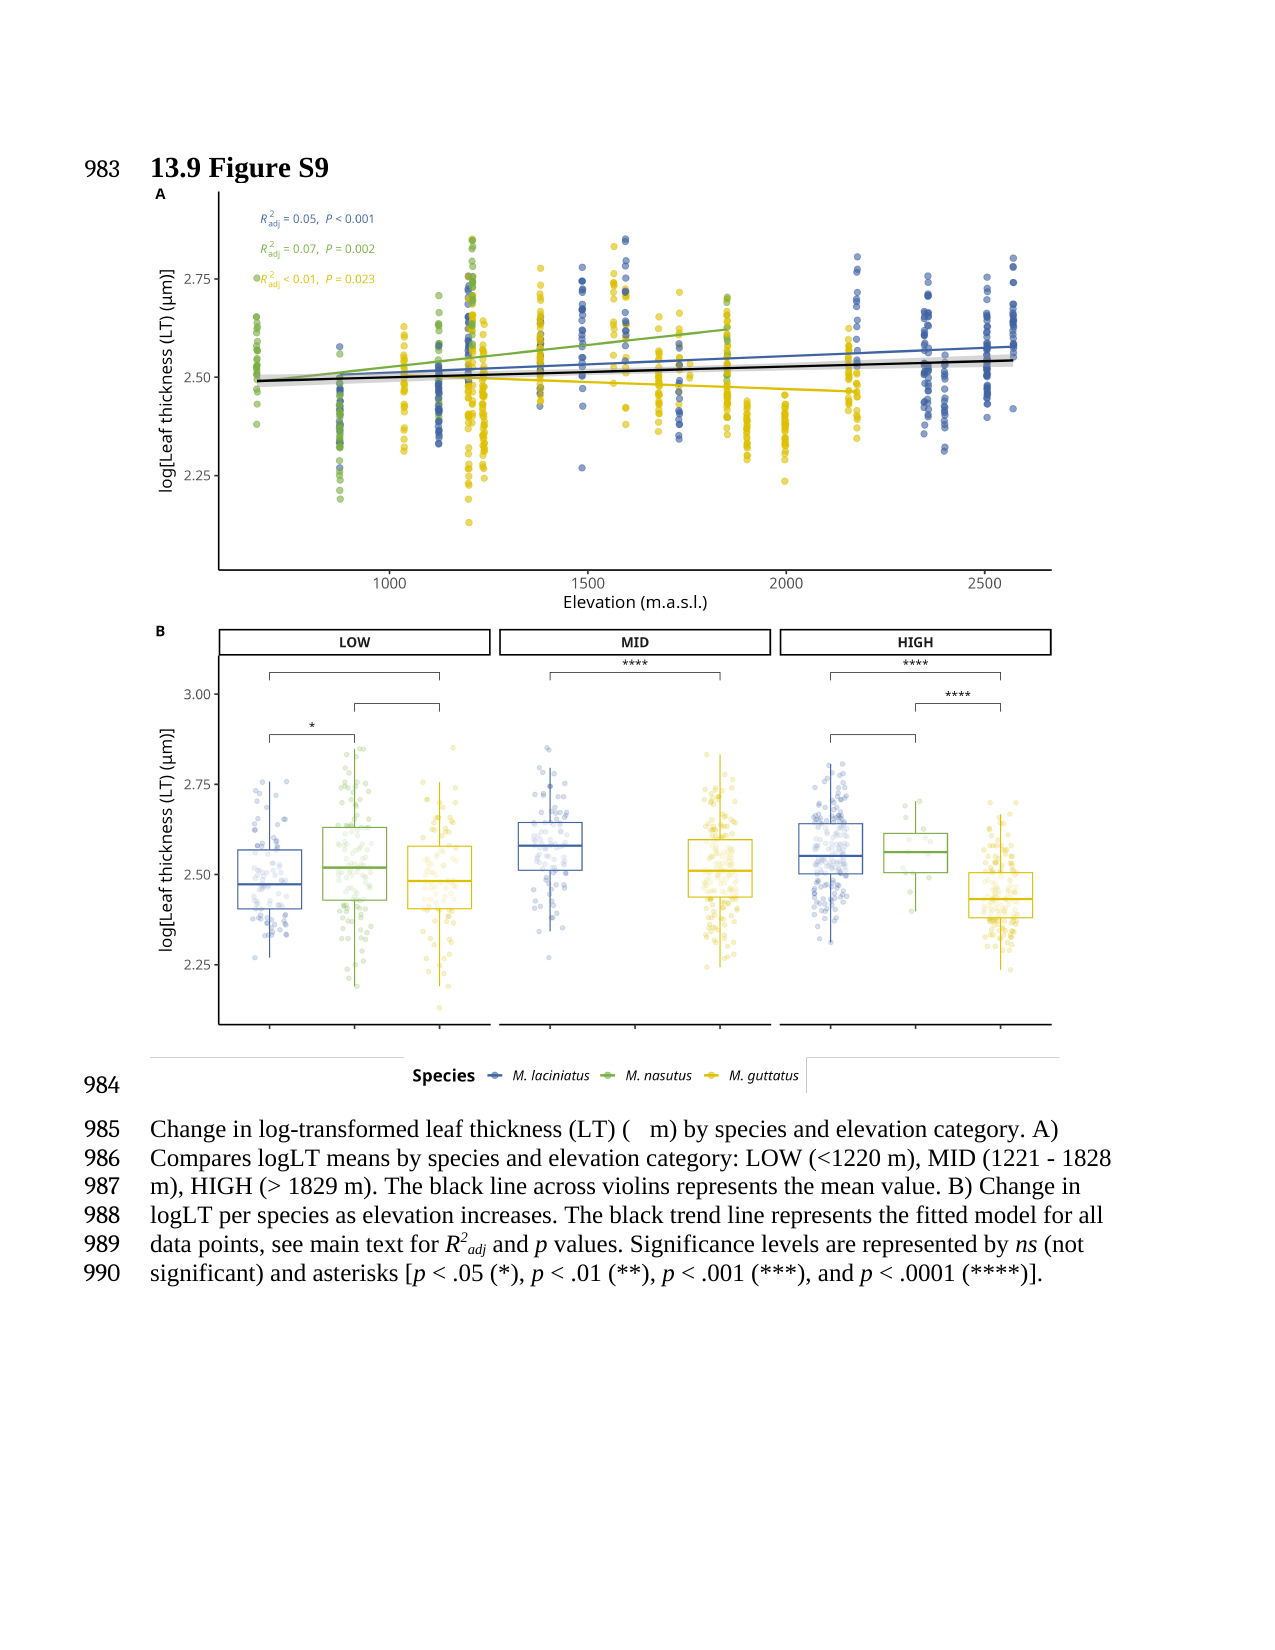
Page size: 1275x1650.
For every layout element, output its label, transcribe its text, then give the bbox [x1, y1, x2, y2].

picture [150, 183, 1060, 1093]
subtitle 13.9 Figure S9 [150, 150, 1125, 183]
text Change in log-transformed leaf thickness (LT) (𝜇m) by species and elevation category. A) Compares logLT means by species and elevation category: LOW (<1220 m), MID (1221 - 1828 m), HIGH (> 1829 m). The black line across violins represents the mean value. B) Change in logLT per species as elevation increases. The black trend line represents the fitted model for all data points, see main text for R2adj and p values. Significance levels are represented by ns (not significant) and asterisks [p < .05 (*), p < .01 (**), p < .001 (***), and p < .0001 (****)]. [150, 1114, 1125, 1286]
